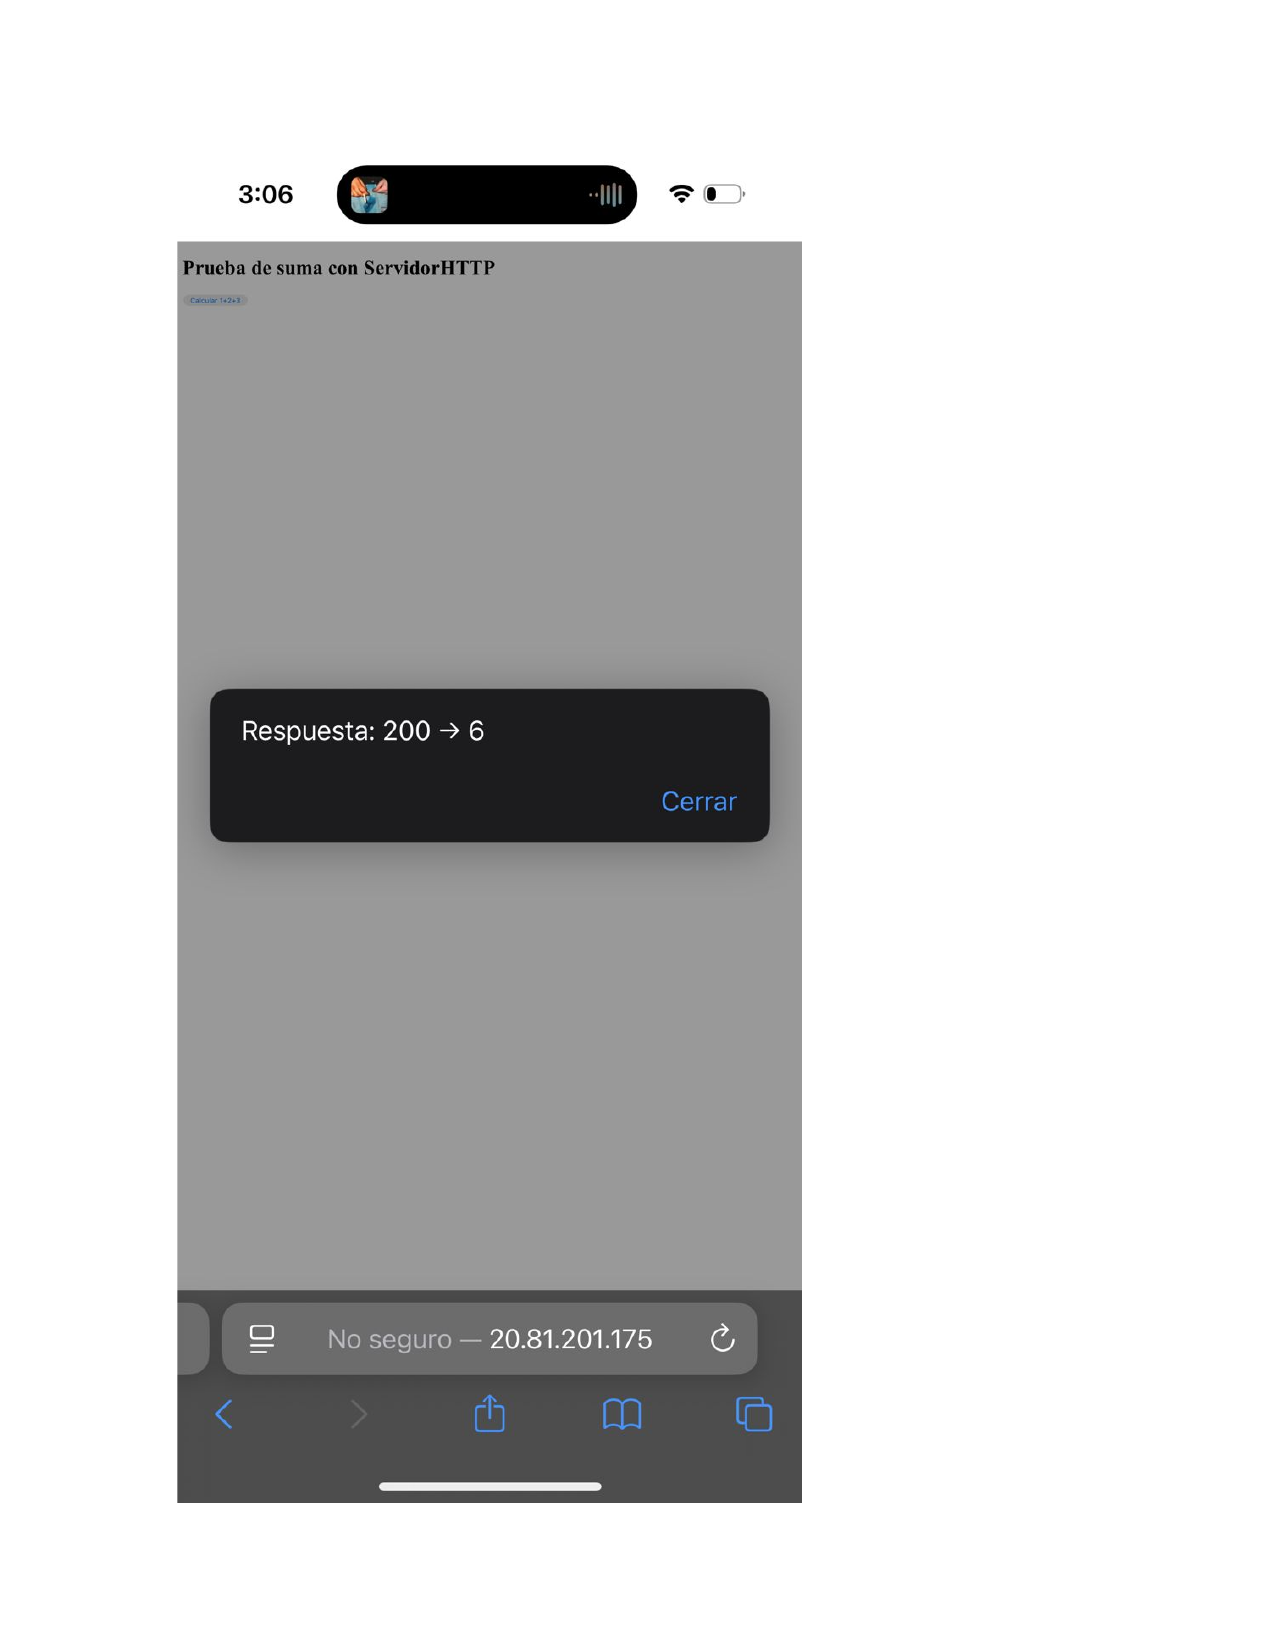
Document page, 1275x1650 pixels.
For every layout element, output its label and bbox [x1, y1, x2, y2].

picture [177, 147, 802, 1503]
